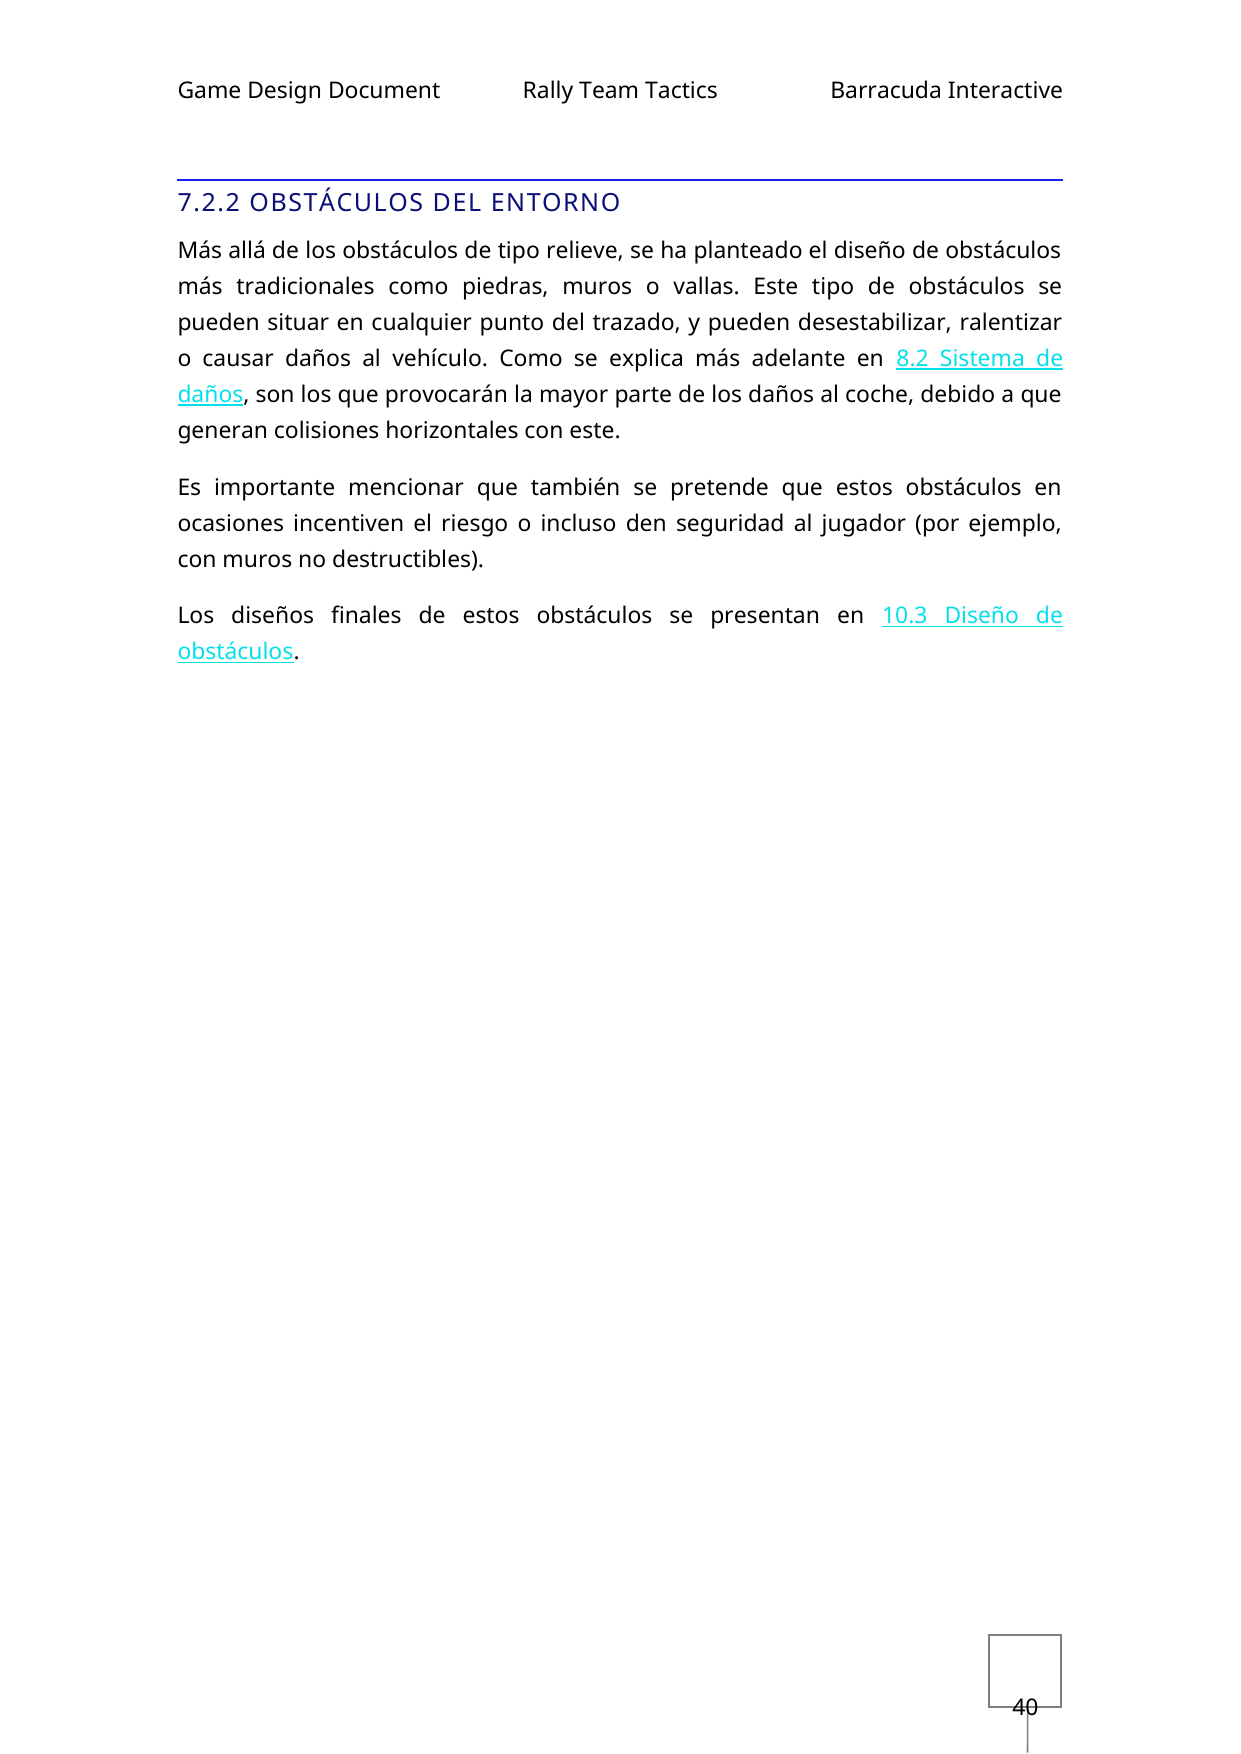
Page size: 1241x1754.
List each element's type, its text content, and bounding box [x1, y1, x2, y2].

text Es importante mencionar que también se pretende que estos obstáculos en ocasiones incentiven el riesgo o incluso den seguridad al jugador (por ejemplo, con muros no destructibles). [177, 471, 1063, 574]
text Más allá de los obstáculos de tipo relieve, se ha planteado el diseño de obstáculos más tradicionales como piedras, muros o vallas. Este tipo de obstáculos se pueden situar en cualquier punto del trazado, y pueden desestabilizar, ralentizar o causar daños al vehículo. Como se explica más adelante en 8.2 Sistema de daños, son los que provocarán la mayor parte de los daños al coche, debido a que generan colisiones horizontales con este. [177, 234, 1063, 445]
text Los diseños finales de estos obstáculos se presentan en 10.3 Diseño de obstáculos. [177, 599, 1063, 666]
subtitle 7.2.2 Obstáculos del entorno [177, 181, 1063, 219]
